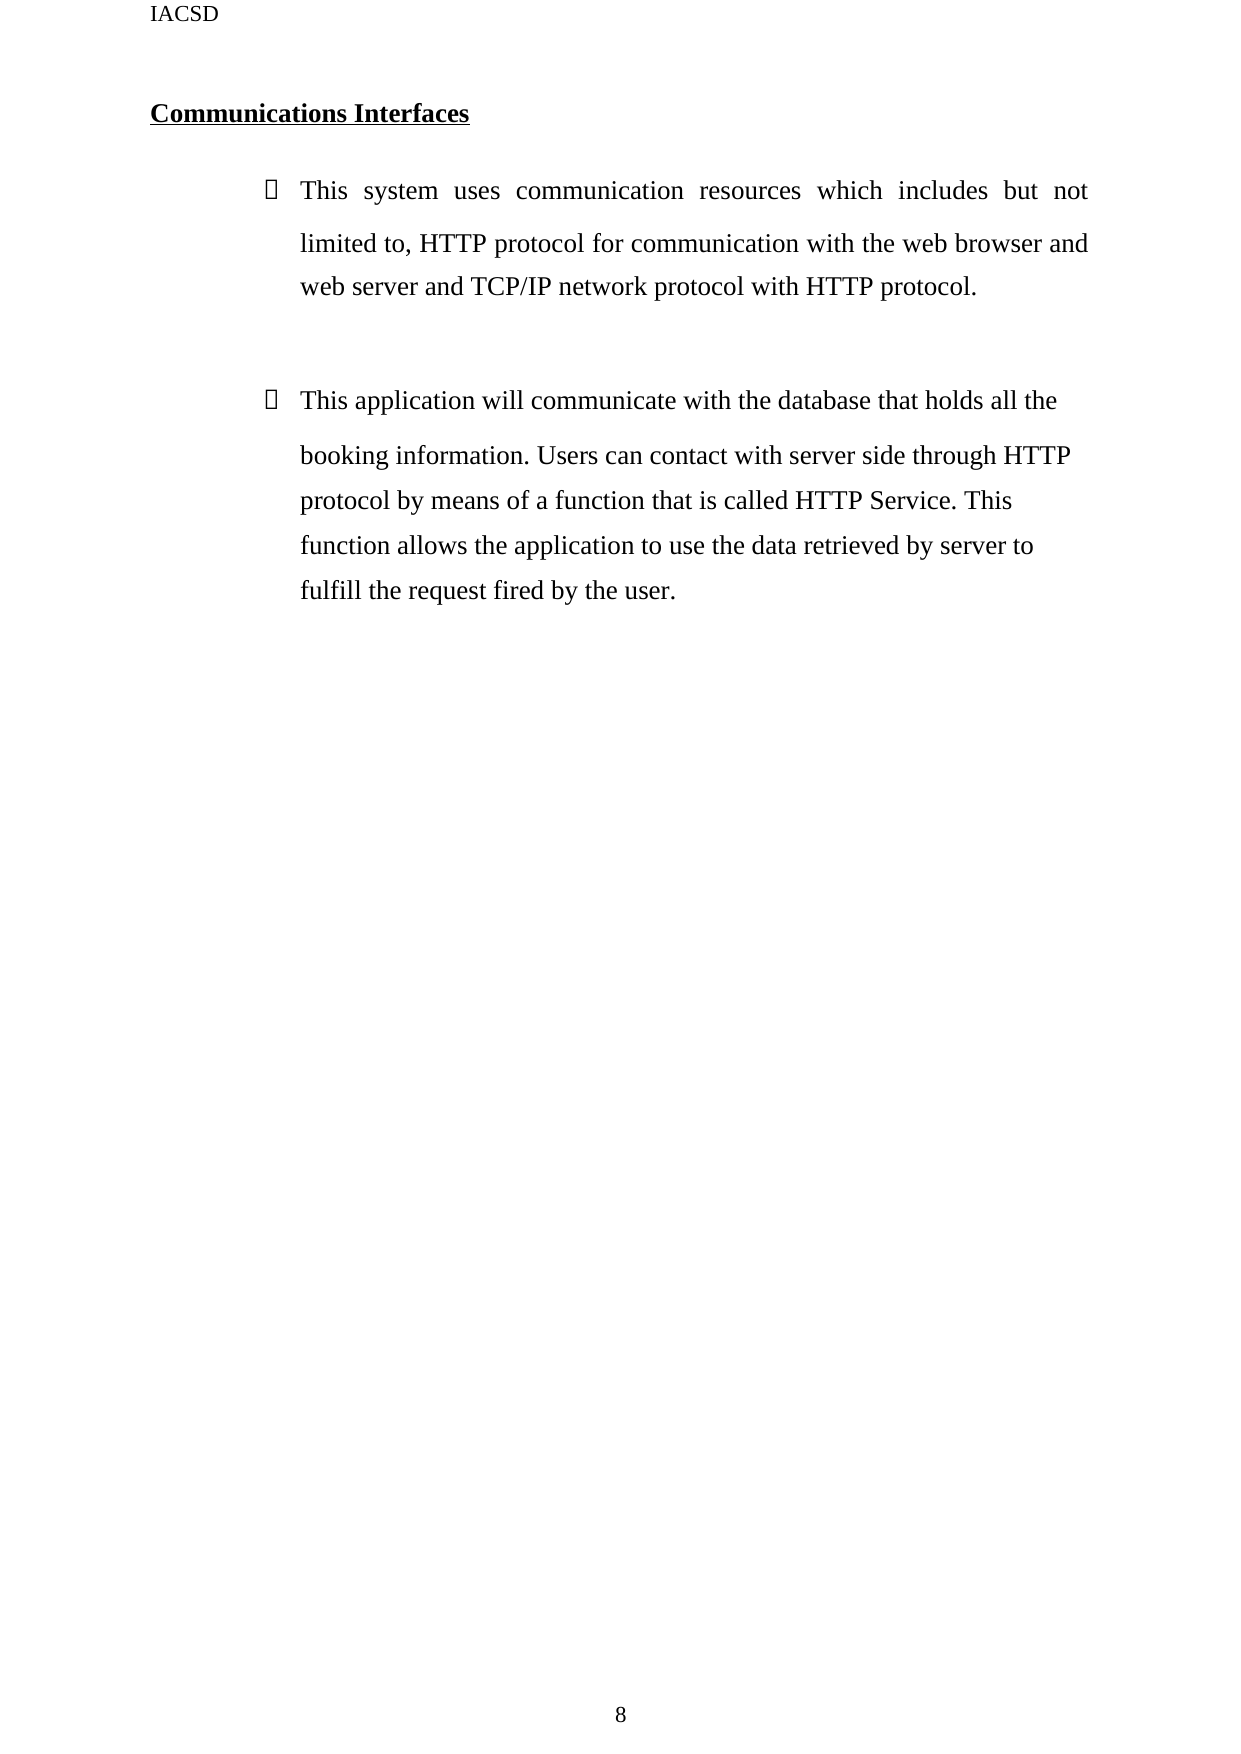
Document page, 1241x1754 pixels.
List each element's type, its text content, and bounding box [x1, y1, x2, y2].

list This system uses communication resources which includes but not limited to, HTTP protocol for communication with the web browser and web server and TCP/IP network protocol with HTTP protocol. [263, 159, 1089, 302]
list This application will communicate with the database that holds all the booking information. Users can contact with server side through HTTP protocol by means of a function that is called HTTP Service. This function allows the application to use the data retrieved by server to fulfill the request fired by the user. [263, 369, 1091, 605]
text Communications Interfaces [150, 97, 1091, 128]
